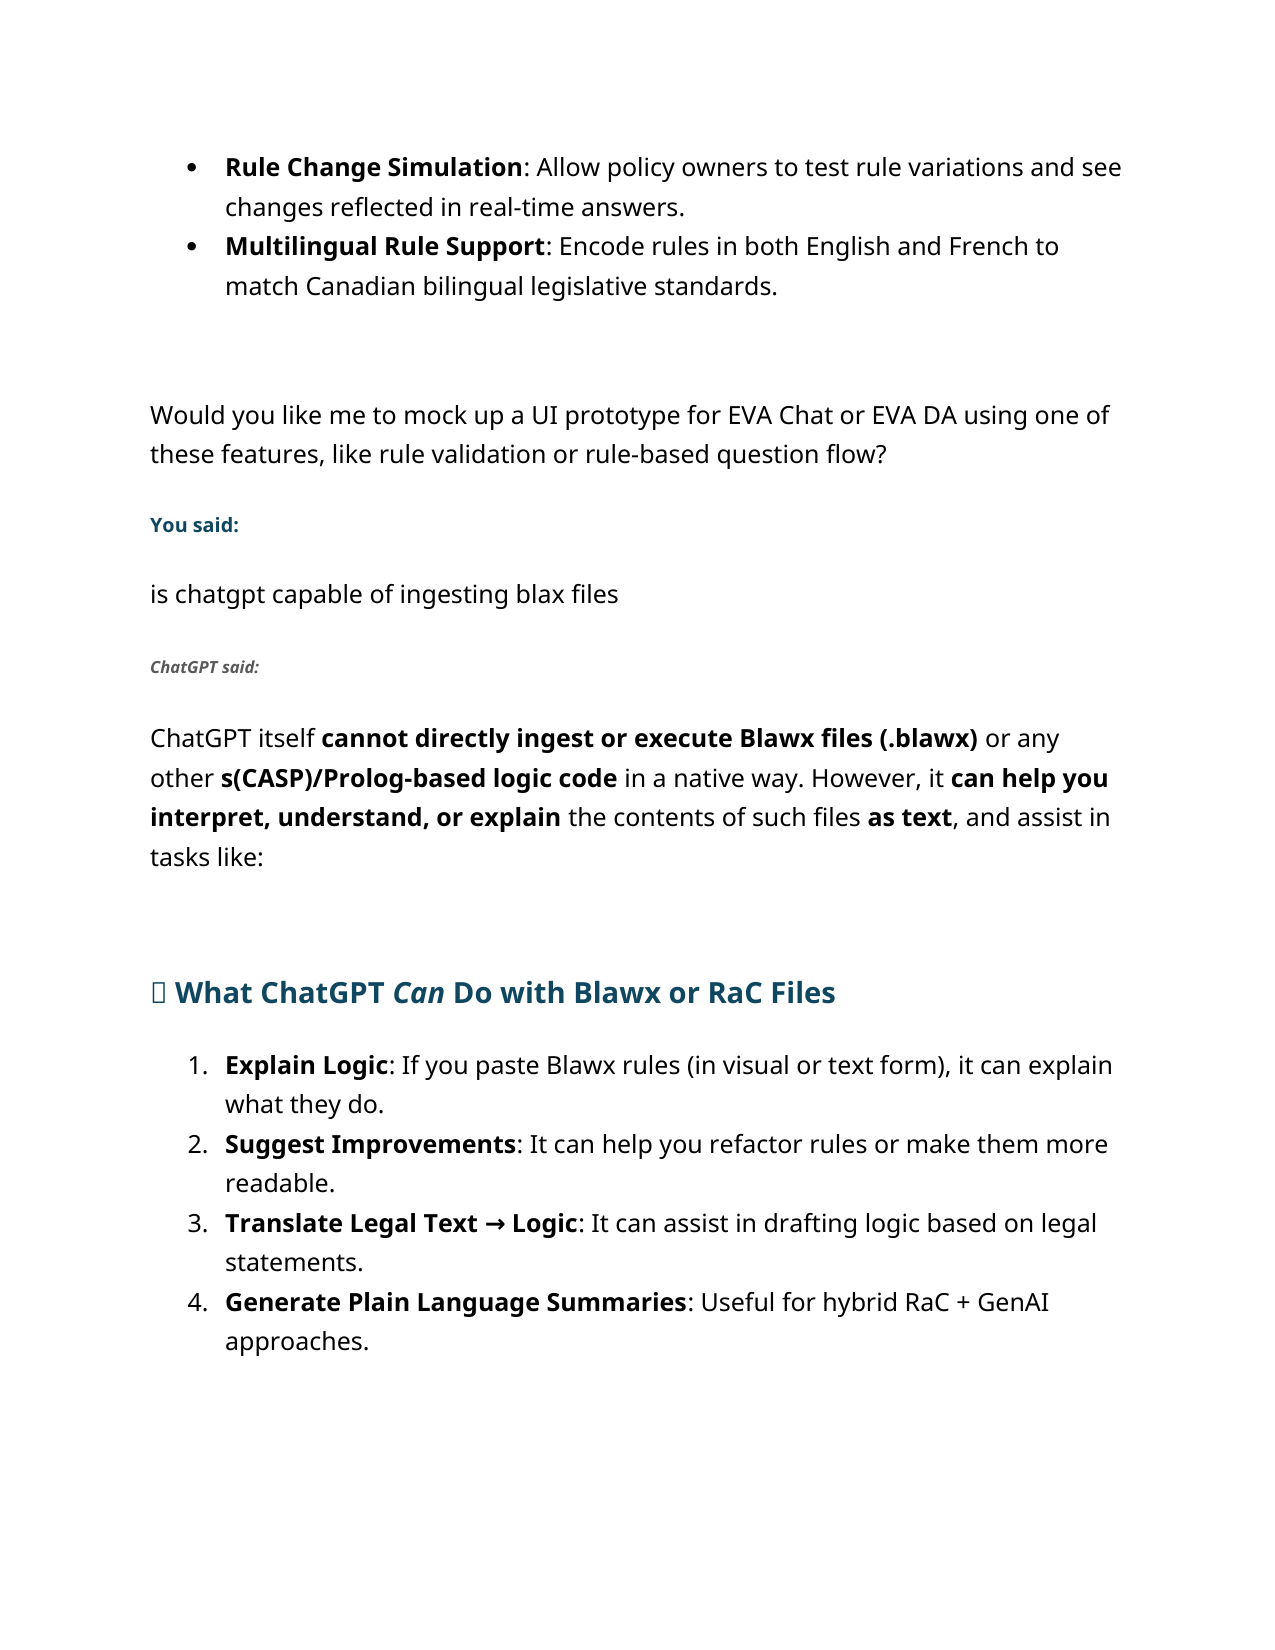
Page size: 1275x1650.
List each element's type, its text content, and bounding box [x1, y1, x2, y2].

list Translate Legal Text → Logic: It can assist in drafting logic based on legal statements. [187, 1206, 1125, 1279]
subtitle You said: [150, 511, 1125, 538]
list Multilingual Rule Support: Encode rules in both English and French to match Canadian bilingual legislative standards. [187, 229, 1125, 302]
list Suggest Improvements: It can help you refactor rules or make them more readable. [187, 1127, 1125, 1200]
text Would you like me to mock up a UI prototype for EVA Chat or EVA DA using one of these features, like rule validation or rule-based question flow? [150, 397, 1125, 471]
list Explain Logic: If you paste Blawx rules (in visual or text form), it can explain what they do. [187, 1048, 1125, 1121]
text ChatGPT itself cannot directly ingest or execute Blawx files (.blawx) or any other s(CASP)/Prolog-based logic code in a native way. However, it can help you interpret, understand, or explain the contents of such files as text, and assist in tasks like: [150, 721, 1125, 873]
text is chatgpt capable of ingesting blax files [150, 577, 1125, 611]
subtitle ChatGPT said: [150, 656, 1125, 678]
list Rule Change Simulation: Allow policy owners to test rule variations and see changes reflected in real-time answers. [187, 150, 1125, 223]
list Generate Plain Language Summaries: Useful for hybrid RaC + GenAI approaches. [187, 1284, 1125, 1358]
subtitle ✅ What ChatGPT Can Do with Blawx or RaC Files [150, 972, 1125, 1012]
